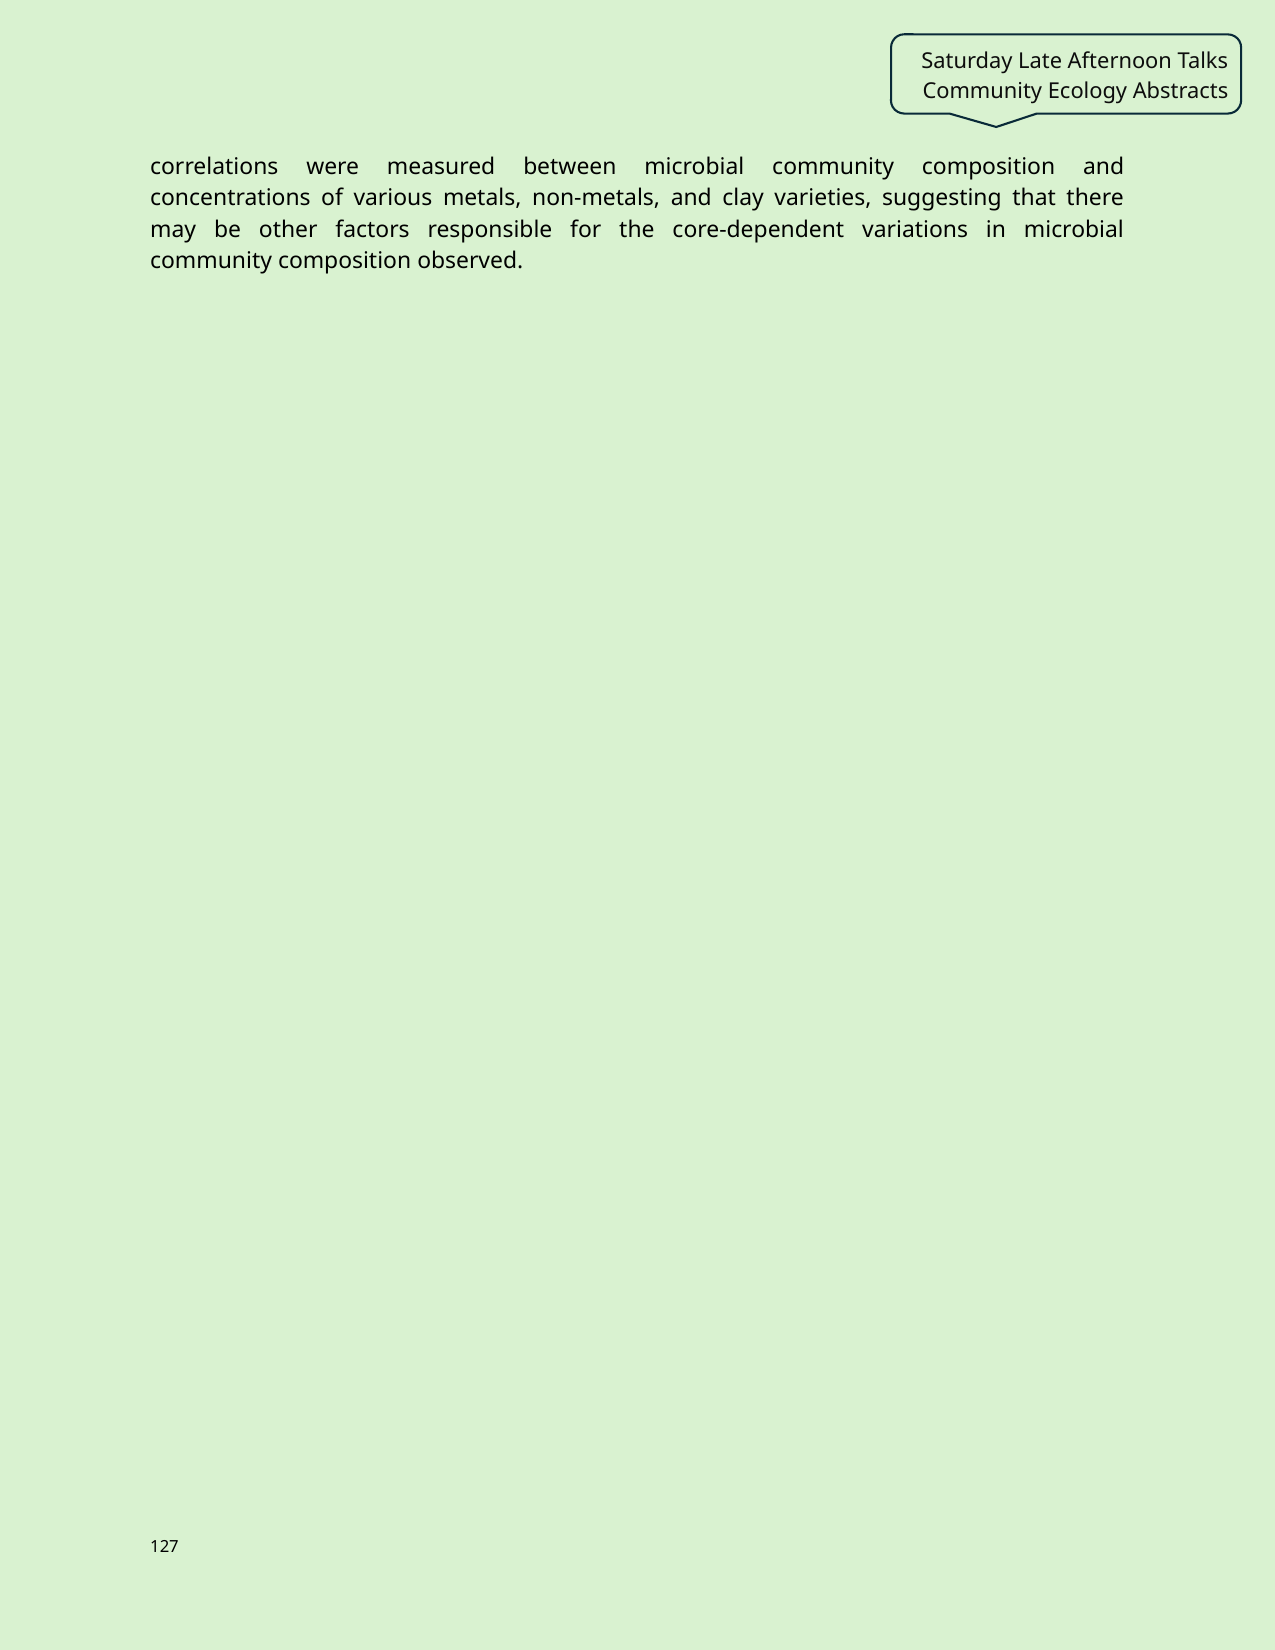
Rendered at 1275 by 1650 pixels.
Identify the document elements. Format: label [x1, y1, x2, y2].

text [150, 150, 1125, 275]
